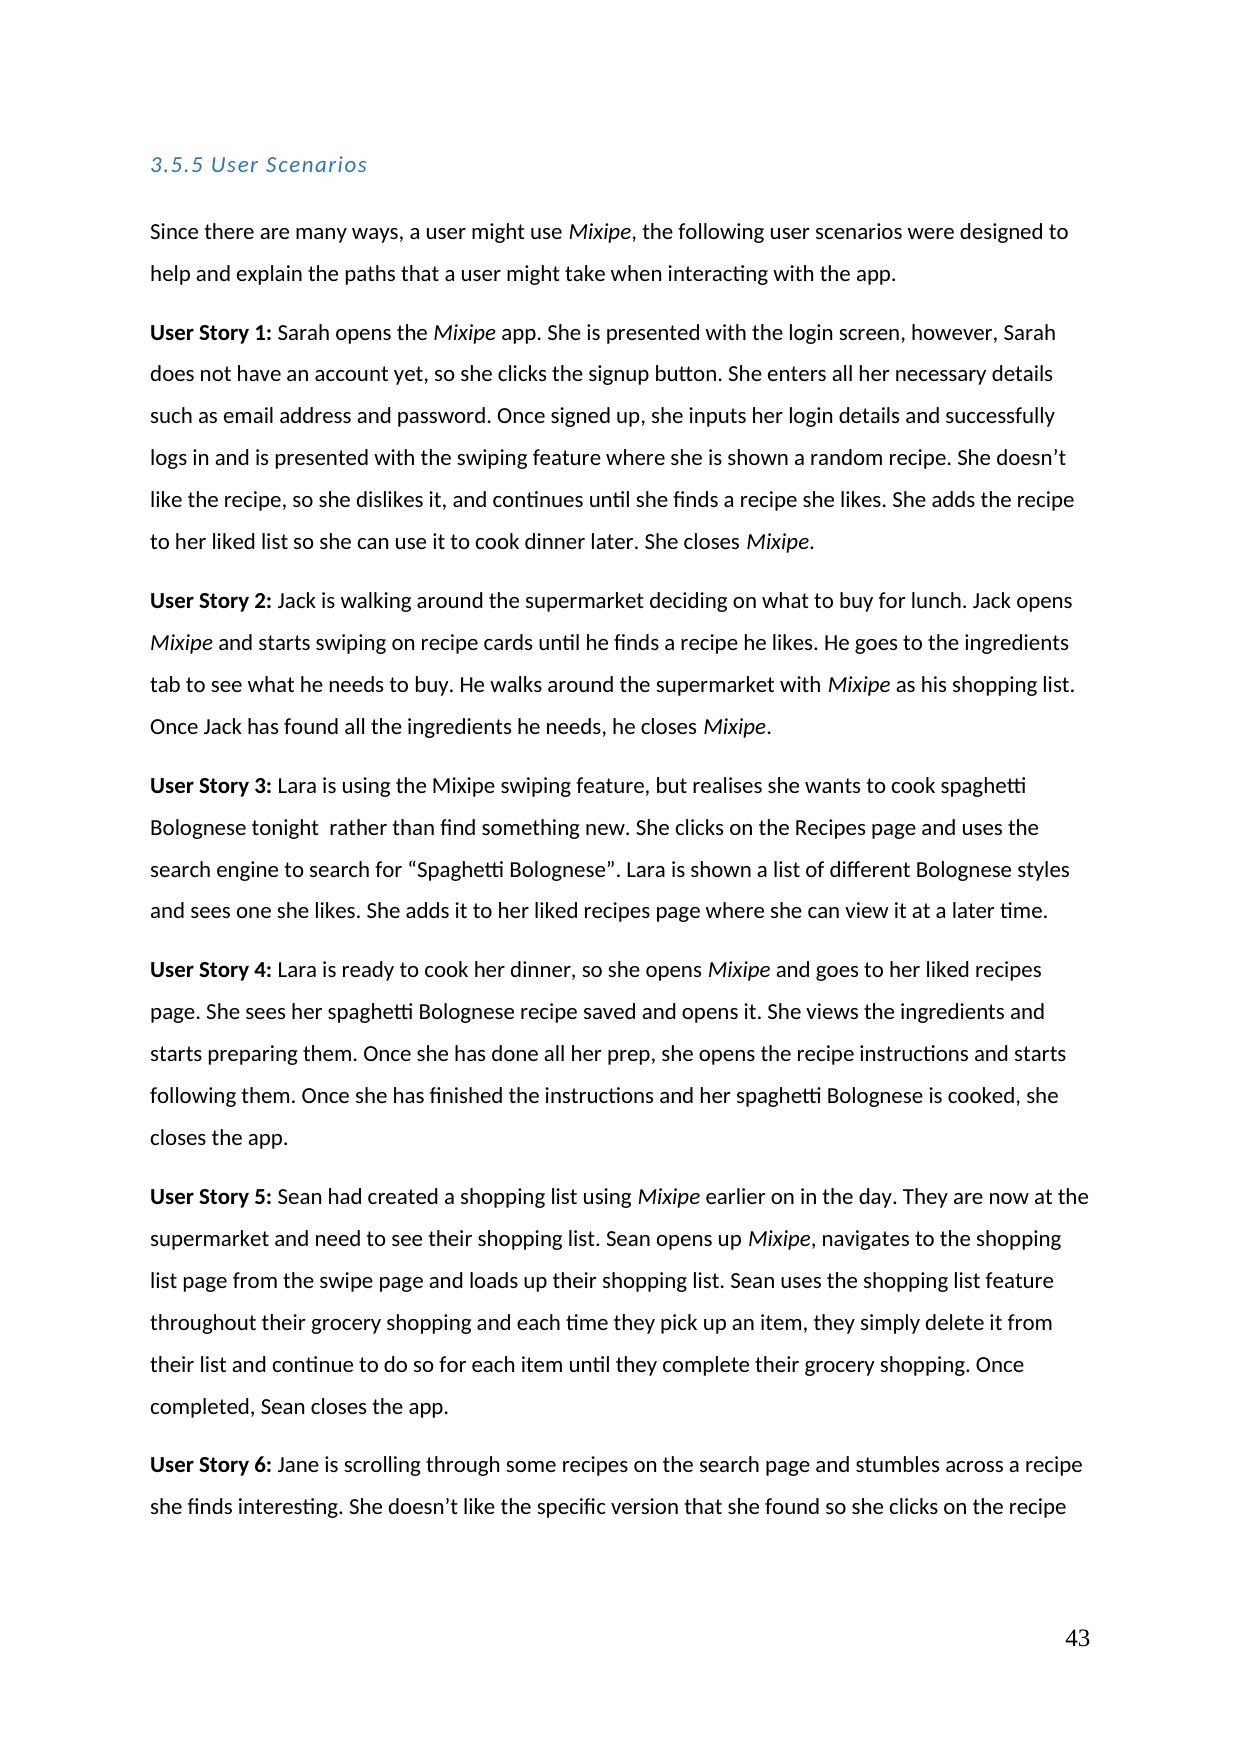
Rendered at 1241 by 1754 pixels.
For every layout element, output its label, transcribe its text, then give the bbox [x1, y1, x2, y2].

text User Story 4: Lara is ready to cook her dinner, so she opens Mixipe and goes to her liked recipes page. She sees her spaghetti Bolognese recipe saved and opens it. She views the ingredients and starts preparing them. Once she has done all her prep, she opens the recipe instructions and starts following them. Once she has finished the instructions and her spaghetti Bolognese is cooked, she closes the app. [150, 955, 1090, 1151]
text Since there are many ways, a user might use Mixipe, the following user scenarios were designed to help and explain the paths that a user might take when interacting with the app. [150, 217, 1090, 287]
text User Story 1: Sarah opens the Mixipe app. She is presented with the login screen, however, Sarah does not have an account yet, so she clicks the signup button. She enters all her necessary details such as email address and password. Once signed up, she inputs her login details and successfully logs in and is presented with the swiping feature where she is shown a random recipe. She doesn’t like the recipe, so she dislikes it, and continues until she finds a recipe she likes. She adds the recipe to her liked list so she can use it to cook dinner later. She closes Mixipe. [150, 318, 1090, 556]
text User Story 3: Lara is using the Mixipe swiping feature, but realises she wants to cook spaghetti Bolognese tonight rather than find something new. She clicks on the Recipes page and uses the search engine to search for “Spaghetti Bolognese”. Lara is shown a list of different Bolognese styles and sees one she likes. She adds it to her liked recipes page where she can view it at a later time. [150, 771, 1090, 925]
text User Story 2: Jack is walking around the supermarket deciding on what to buy for lunch. Jack opens Mixipe and starts swiping on recipe cards until he finds a recipe he likes. He goes to the ingredients tab to see what he needs to buy. He walks around the supermarket with Mixipe as his shopping list. Once Jack has found all the ingredients he needs, he closes Mixipe. [150, 586, 1090, 740]
text User Story 5: Sean had created a shopping list using Mixipe earlier on in the day. They are now at the supermarket and need to see their shopping list. Sean opens up Mixipe, navigates to the shopping list page from the swipe page and loads up their shopping list. Sean uses the shopping list feature throughout their grocery shopping and each time they pick up an item, they simply delete it from their list and continue to do so for each item until they complete their grocery shopping. Once completed, Sean closes the app. [150, 1182, 1090, 1420]
subtitle 3.5.5 User Scenarios [150, 150, 1090, 178]
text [150, 1450, 1090, 1520]
